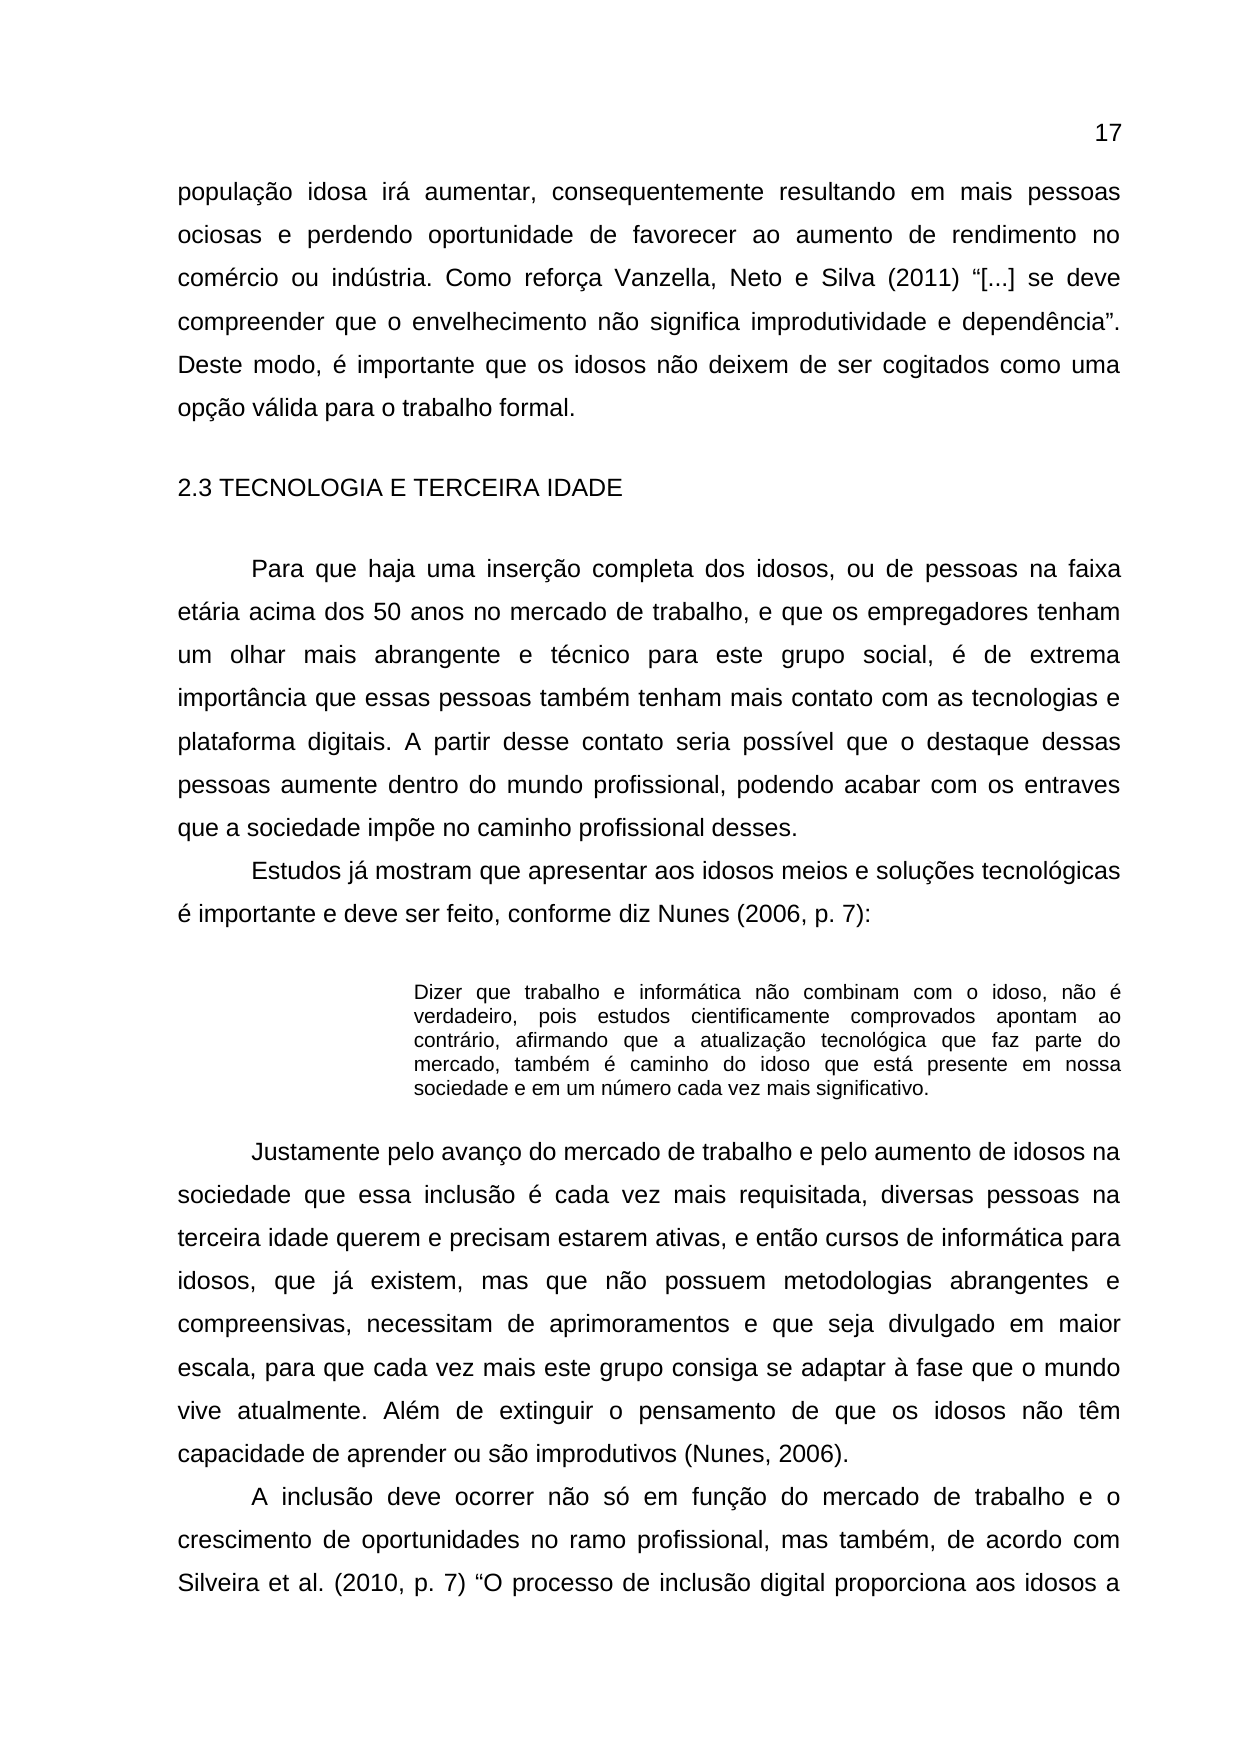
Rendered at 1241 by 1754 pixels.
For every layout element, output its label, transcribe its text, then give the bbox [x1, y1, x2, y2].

text Justamente pelo avanço do mercado de trabalho e pelo aumento de idosos na sociedade que essa inclusão é cada vez mais requisitada, diversas pessoas na terceira idade querem e precisam estarem ativas, e então cursos de informática para idosos, que já existem, mas que não possuem metodologias abrangentes e compreensivas, necessitam de aprimoramentos e que seja divulgado em maior escala, para que cada vez mais este grupo consiga se adaptar à fase que o mundo vive atualmente. Além de extinguir o pensamento de que os idosos não têm capacidade de aprender ou são improdutivos (Nunes, 2006). [177, 1137, 1122, 1468]
text Dizer que trabalho e informática não combinam com o idoso, não é verdadeiro, pois estudos cientificamente comprovados apontam ao contrário, afirmando que a atualização tecnológica que faz parte do mercado, também é caminho do idoso que está presente em nossa sociedade e em um número cada vez mais significativo. [413, 980, 1122, 1099]
text Para que haja uma inserção completa dos idosos, ou de pessoas na faixa etária acima dos 50 anos no mercado de trabalho, e que os empregadores tenham um olhar mais abrangente e técnico para este grupo social, é de extrema importância que essas pessoas também tenham mais contato com as tecnologias e plataforma digitais. A partir desse contato seria possível que o destaque dessas pessoas aumente dentro do mundo profissional, podendo acabar com os entraves que a sociedade impõe no caminho profissional desses. [177, 554, 1122, 842]
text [177, 1482, 1122, 1597]
text Estudos já mostram que apresentar aos idosos meios e soluções tecnológicas é importante e deve ser feito, conforme diz Nunes (2006, p. 7): [177, 856, 1122, 928]
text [177, 177, 1122, 422]
subtitle 2.3 Tecnologia e terceira idade [177, 473, 1122, 502]
